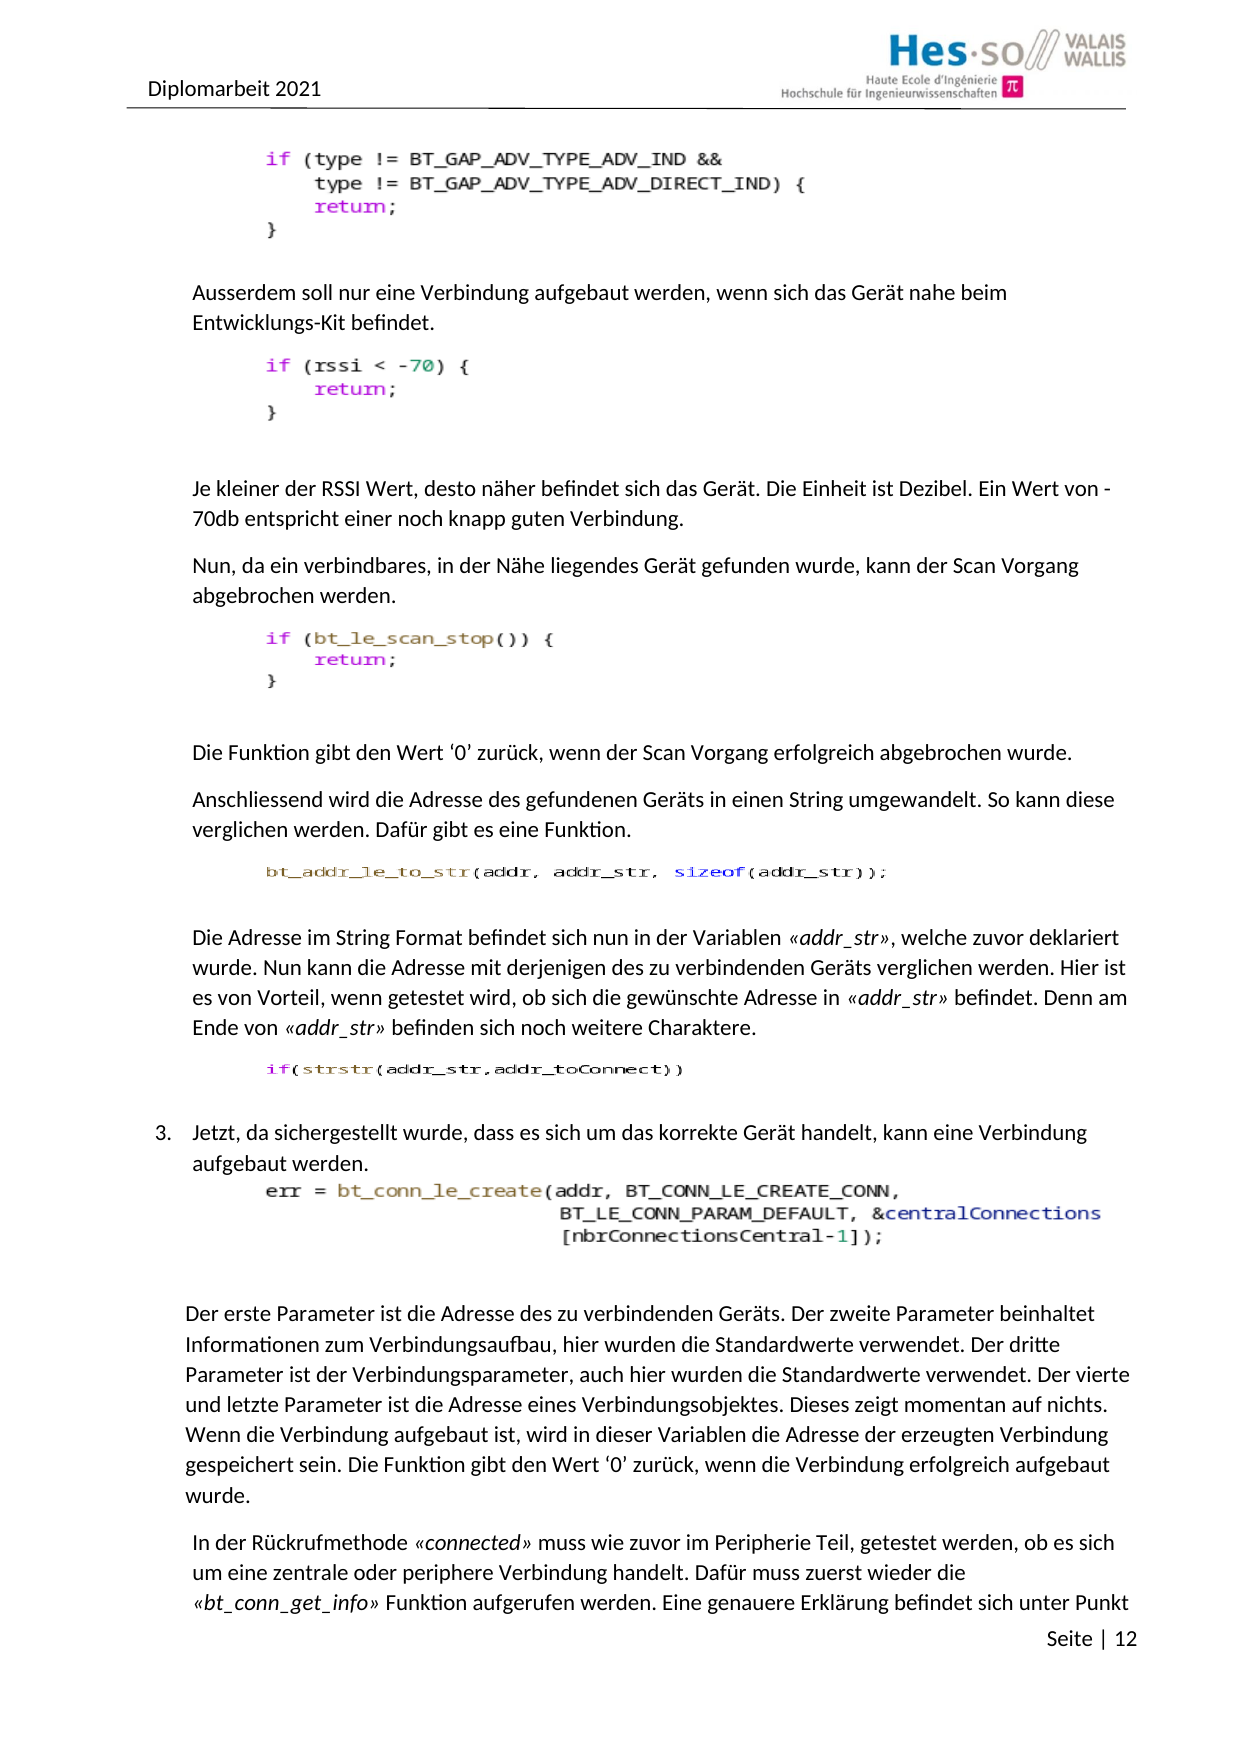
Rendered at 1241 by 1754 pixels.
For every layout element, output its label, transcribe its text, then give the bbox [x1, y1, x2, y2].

text Die Funktion gibt den Wert ‘0’ zurück, wenn der Scan Vorgang erfolgreich abgebrochen wurde. [148, 738, 1137, 766]
list Jetzt, da sichergestellt wurde, dass es sich um das korrekte Gerät handelt, kann eine Verbindung aufgebaut werden. [154, 1118, 1137, 1177]
picture [771, 12, 1137, 119]
list Ausserdem soll nur eine Verbindung aufgebaut werden, wenn sich das Gerät nahe beim Entwicklungs-Kit befindet. [192, 275, 1137, 336]
text Der erste Parameter ist die Adresse des zu verbindenden Geräts. Der zweite Parameter beinhaltet Informationen zum Verbindungsaufbau, hier wurden die Standardwerte verwendet. Der dritte Parameter ist der Verbindungsparameter, auch hier wurden die Standardwerte verwendet. Der vierte und letzte Parameter ist die Adresse eines Verbindungsobjektes. Dieses zeigt momentan auf nichts. Wenn die Verbindung aufgebaut ist, wird in dieser Variablen die Adresse der erzeugten Verbindung gespeichert sein. Die Funktion gibt den Wert ‘0’ zurück, wenn die Verbindung erfolgreich aufgebaut wurde. [185, 1299, 1137, 1509]
text Die Adresse im String Format befindet sich nun in der Variablen «addr_str», welche zuvor deklariert wurde. Nun kann die Adresse mit derjenigen des zu verbindenden Geräts verglichen werden. Hier ist es von Vorteil, wenn getestet wird, ob sich die gewünschte Adresse in «addr_str» befindet. Denn am Ende von «addr_str» befinden sich noch weitere Charaktere. [192, 923, 1137, 1042]
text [192, 1528, 1137, 1616]
text Anschliessend wird die Adresse des gefundenen Geräts in einen String umgewandelt. So kann diese verglichen werden. Dafür gibt es eine Funktion. [192, 785, 1137, 843]
text Nun, da ein verbindbares, in der Nähe liegendes Gerät gefunden wurde, kann der Scan Vorgang abgebrochen werden. [192, 551, 1137, 609]
text Je kleiner der RSSI Wert, desto näher befindet sich das Gerät. Die Einheit ist Dezibel. Ein Wert von -70db entspricht einer noch knapp guten Verbindung. [192, 474, 1137, 532]
